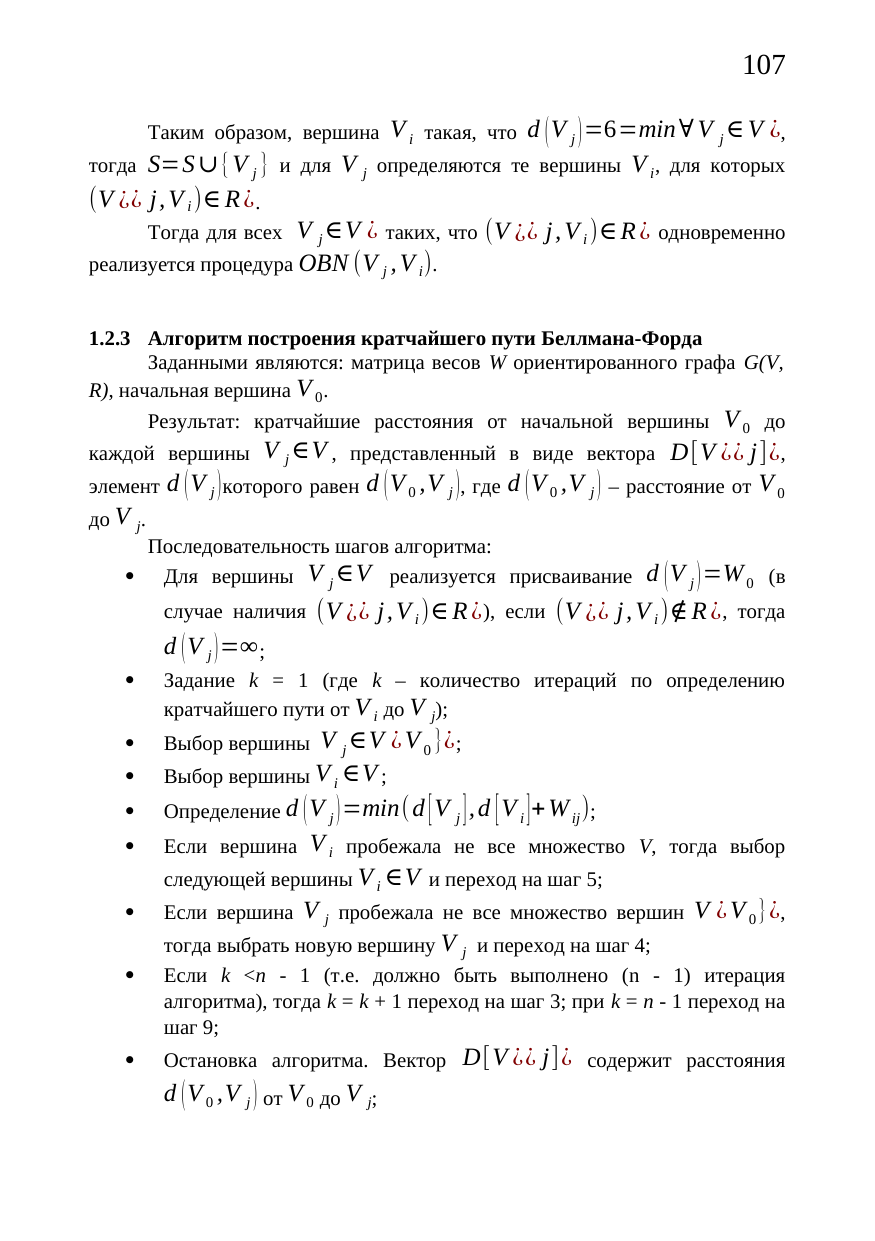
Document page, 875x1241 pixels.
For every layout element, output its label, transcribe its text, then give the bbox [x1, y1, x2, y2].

subtitle Алгоритм построения кратчайшего пути Беллмана-Форда [89, 326, 785, 350]
list Остановка алгоритма. Вектор содержит расстояния от до ; [126, 1041, 785, 1113]
list Задание k = 1 (где k – количество итераций по определению кратчайшего пути от до ); [126, 668, 785, 725]
list Если вершина пробежала не все множество V, тогда выбор следующей вершины и переход на шаг 5; [126, 830, 785, 894]
text Заданными являются: матрица весов W ориентированного графа G(V, R), начальная вершина . [89, 350, 785, 406]
text Таким образом, вершина такая, что , тогда и для определяются те вершины , для которых . [89, 114, 785, 216]
text Результат: кратчайшие расстояния от начальной вершины до каждой вершины , представленный в виде вектора , элемент которого равен , где – расстояние от до . [89, 406, 785, 534]
list Определение ; [126, 793, 785, 828]
list Выбор вершины ; [126, 727, 785, 758]
list Для вершины реализуется присваивание (в случае наличия ), если , тогда ; [126, 558, 785, 666]
list Выбор вершины ; [126, 760, 785, 791]
list Если вершина пробежала не все множество вершин , тогда выбрать новую вершину и переход на шаг 4; [126, 896, 785, 961]
text Последовательность шагов алгоритма: [89, 534, 785, 558]
text Тогда для всех таких, что одновременно реализуется процедура . [89, 216, 785, 280]
list Если k <n - 1 (т.е. должно быть выполнено (n - 1) итерация алгоритма), тогда k = k + 1 переход на шаг 3; при k = n - 1 переход на шаг 9; [126, 963, 785, 1039]
